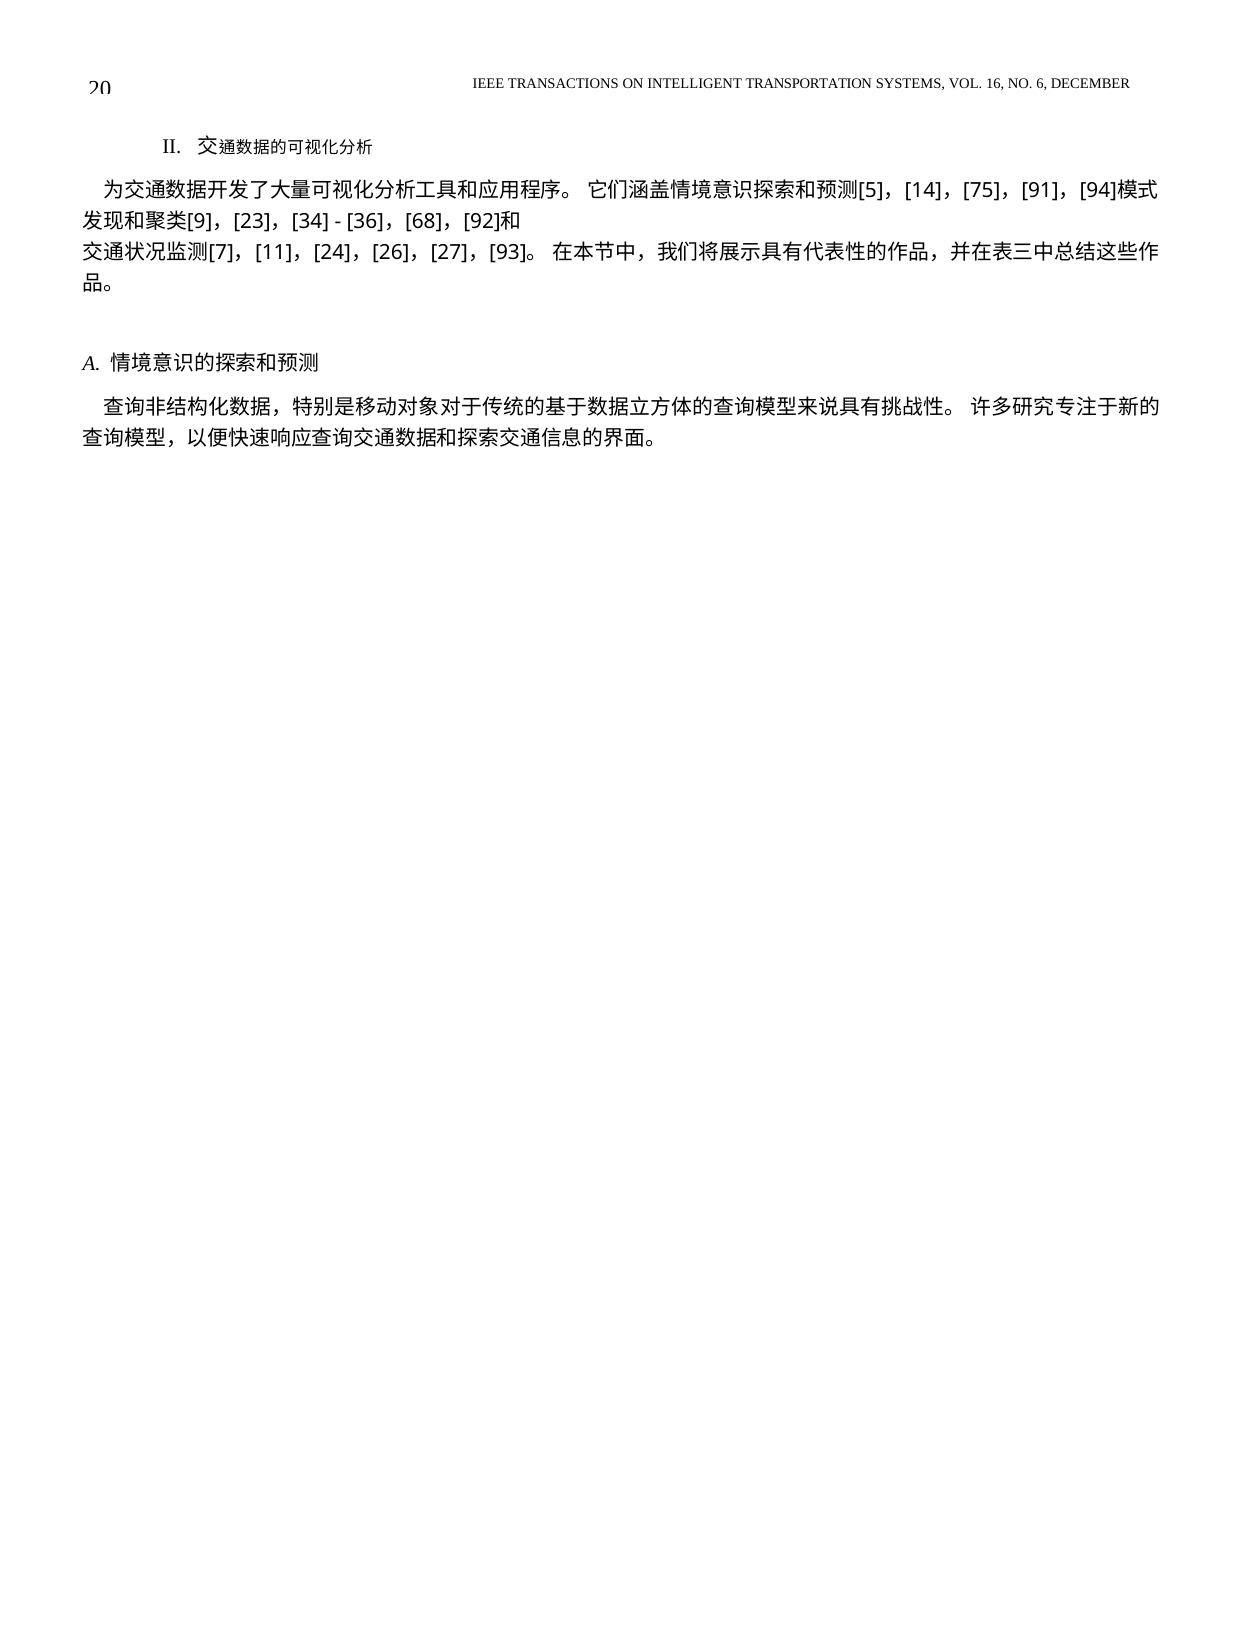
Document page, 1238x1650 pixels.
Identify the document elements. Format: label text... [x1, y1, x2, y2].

text 为交通数据开发了大量可视化分析工具和应用程序。 它们涵盖情境意识探索和预测[5]，[14]，[75]，[91]，[94]模式 [82, 173, 1160, 203]
text 发现和聚类[9]，[23]，[34] - [36]，[68]，[92]和 [82, 204, 1173, 234]
text 查询非结构化数据，特别是移动对象对于传统的基于数据立方体的查询模型来说具有挑战性。 许多研究专注于新的查询模型，以便快速响应查询交通数据和探索交通信息的界面。 [82, 390, 1160, 451]
list 交通数据的可视化分析 [162, 131, 1173, 159]
list 情境意识的探索和预测 [82, 348, 1173, 377]
text 交通状况监测[7]，[11]，[24]，[26]，[27]，[93]。 在本节中，我们将展示具有代表性的作品，并在表三中总结这些作品。 [82, 235, 1160, 297]
